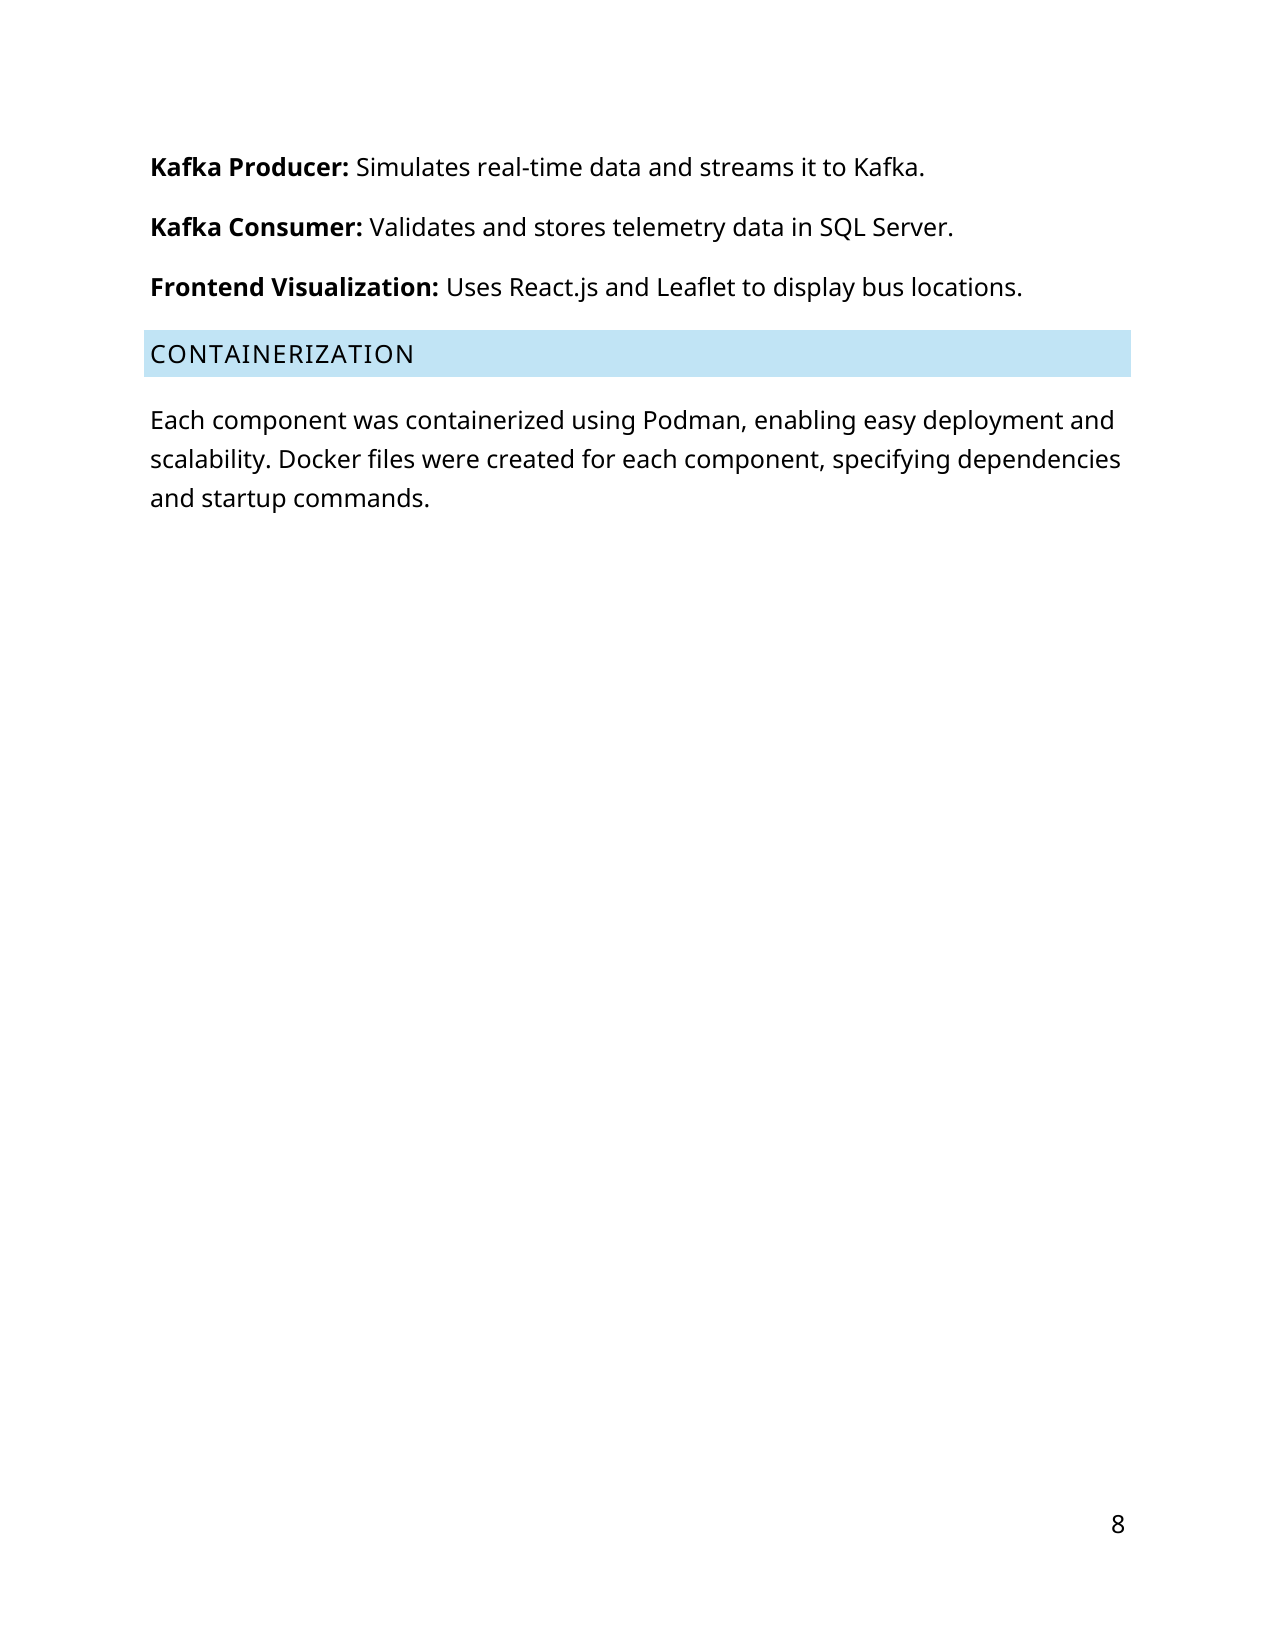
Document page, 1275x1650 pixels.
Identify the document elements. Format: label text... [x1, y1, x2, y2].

text Kafka Producer: Simulates real-time data and streams it to Kafka. [150, 150, 1125, 184]
subtitle Containerization [150, 336, 1125, 370]
text Kafka Consumer: Validates and stores telemetry data in SQL Server. [150, 210, 1125, 244]
text Frontend Visualization: Uses React.js and Leaflet to display bus locations. [150, 270, 1125, 304]
text Each component was containerized using Podman, enabling easy deployment and scalability. Docker files were created for each component, specifying dependencies and startup commands. [150, 402, 1125, 515]
